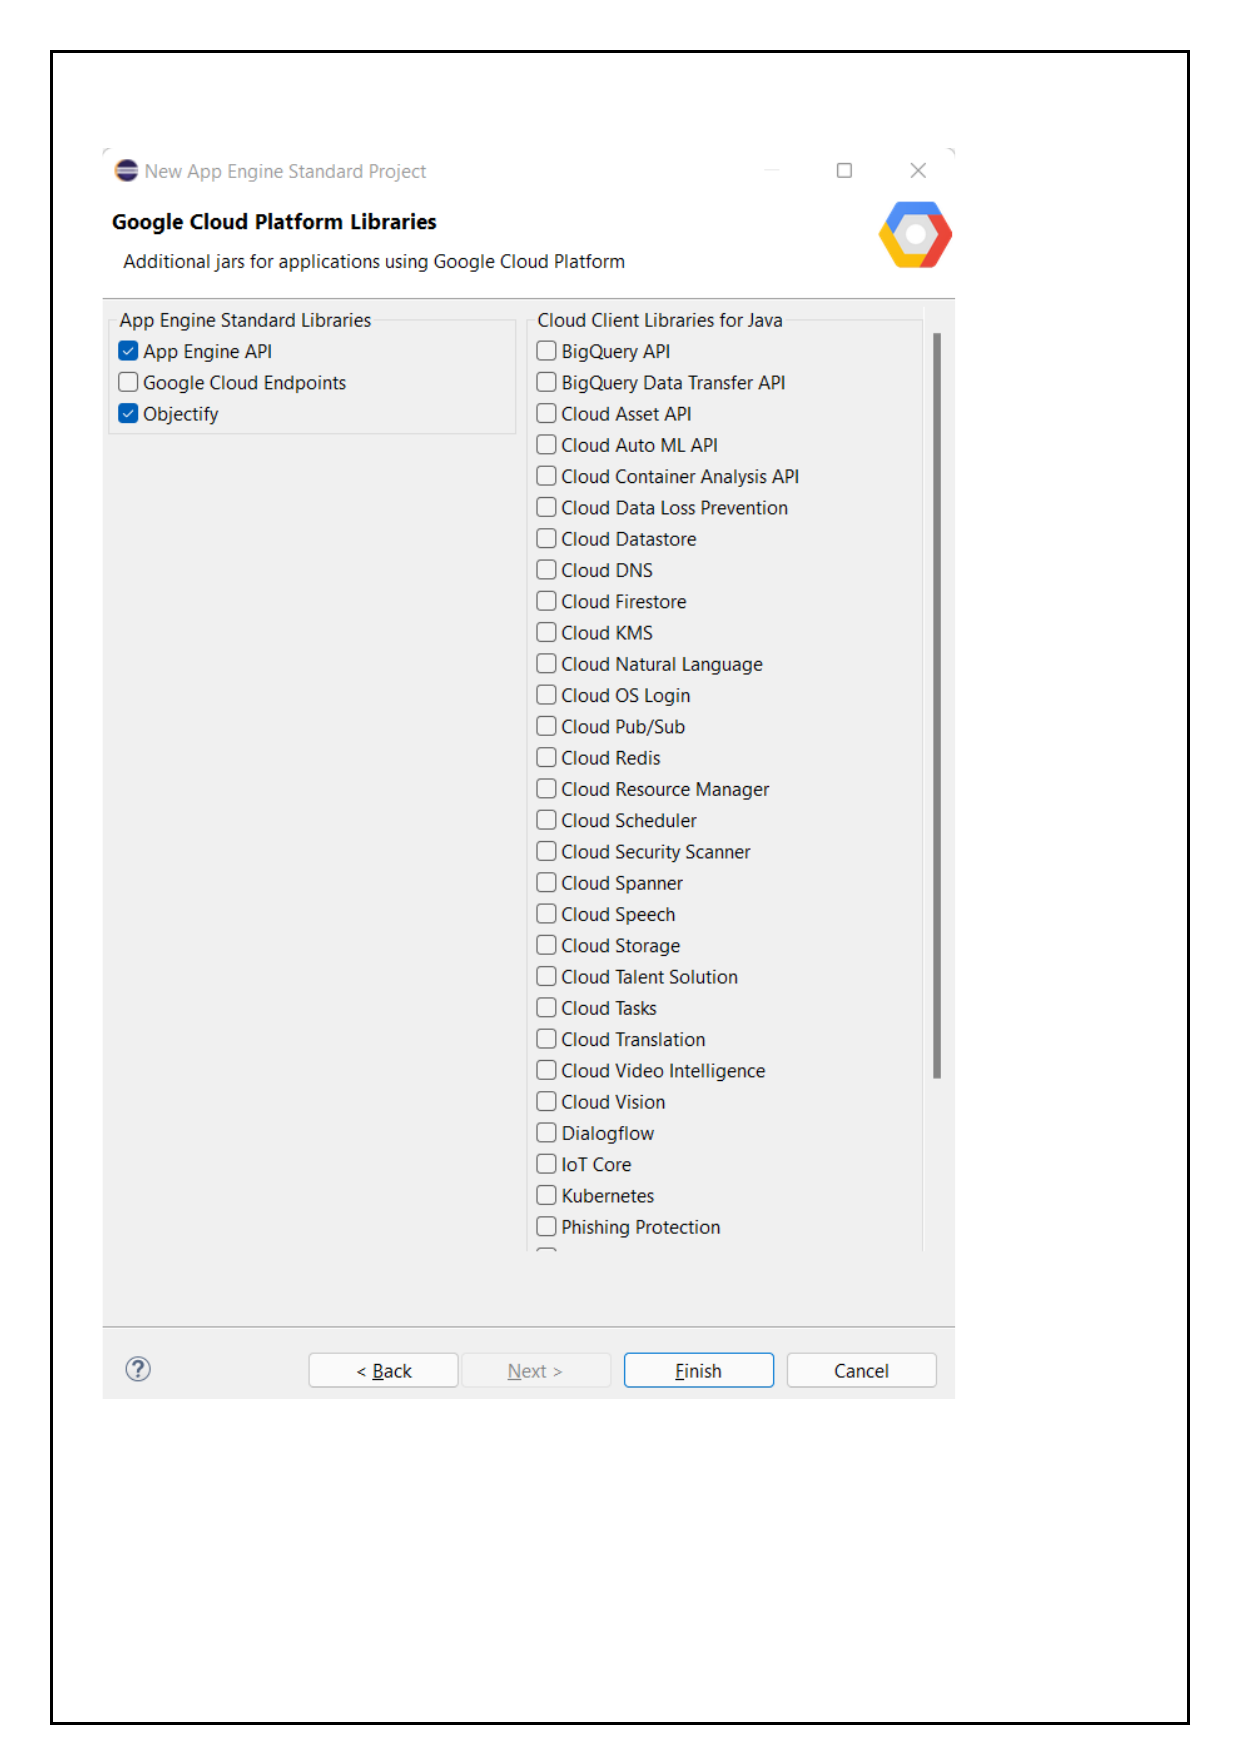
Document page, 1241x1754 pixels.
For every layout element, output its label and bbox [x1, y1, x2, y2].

picture [102, 148, 956, 1399]
